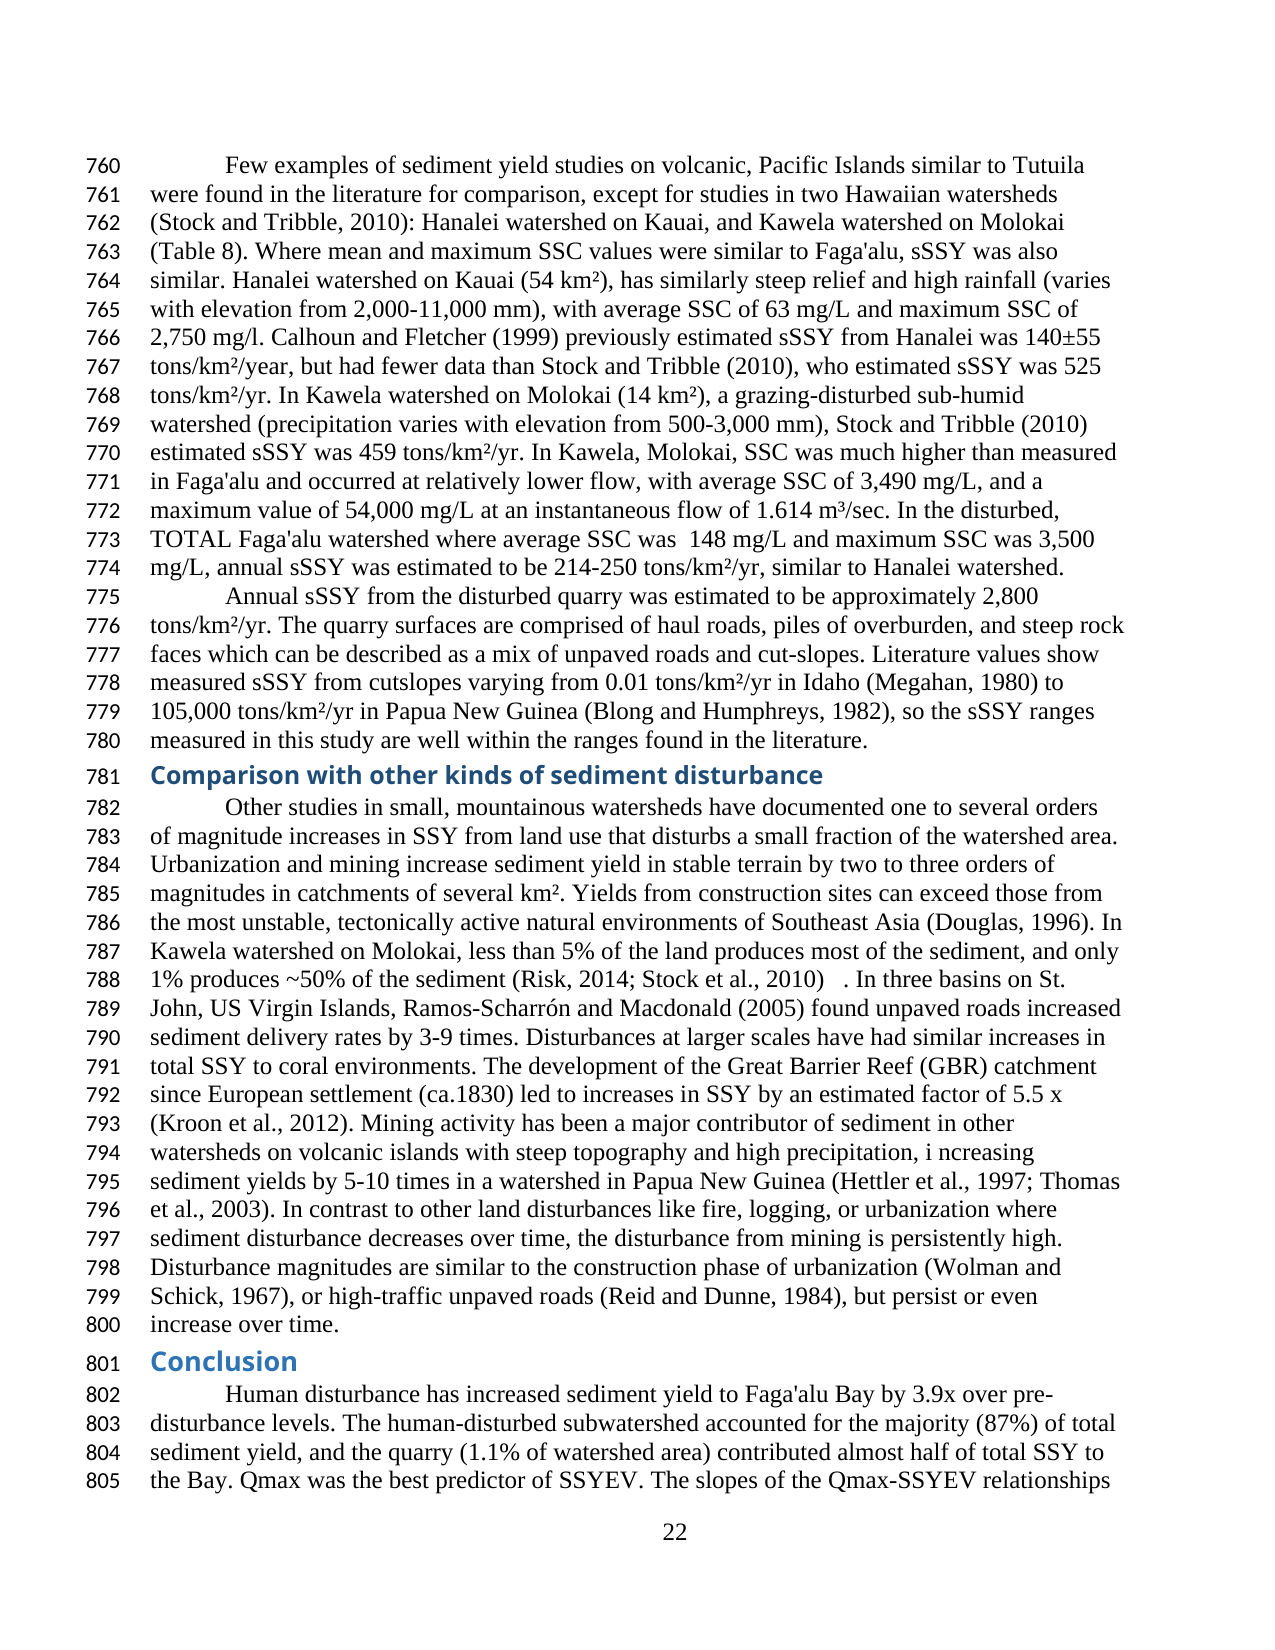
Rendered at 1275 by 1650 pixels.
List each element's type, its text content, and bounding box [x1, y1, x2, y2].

text Other studies in small, mountainous watersheds have documented one to several orders of magnitude increases in SSY from land use that disturbs a small fraction of the watershed area. Urbanization and mining increase sediment yield in stable terrain by two to three orders of magnitudes in catchments of several km². Yields from construction sites can exceed those from the most unstable, tectonically active natural environments of Southeast Asia (Douglas, 1996). In Kawela watershed on Molokai, less than 5% of the land produces most of the sediment, and only 1% produces ~50% of the sediment (Risk, 2014; Stock et al., 2010) . In three basins on St. John, US Virgin Islands, Ramos-Scharrón and Macdonald (2005) found unpaved roads increased sediment delivery rates by 3-9 times. Disturbances at larger scales have had similar increases in total SSY to coral environments. The development of the Great Barrier Reef (GBR) catchment since European settlement (ca.1830) led to increases in SSY by an estimated factor of 5.5 x (Kroon et al., 2012). Mining activity has been a major contributor of sediment in other watersheds on volcanic islands with steep topography and high precipitation, i ncreasing sediment yields by 5-10 times in a watershed in Papua New Guinea (Hettler et al., 1997; Thomas et al., 2003). In contrast to other land disturbances like fire, logging, or urbanization where sediment disturbance decreases over time, the disturbance from mining is persistently high. Disturbance magnitudes are similar to the construction phase of urbanization (Wolman and Schick, 1967), or high-traffic unpaved roads (Reid and Dunne, 1984), but persist or even increase over time. [150, 792, 1125, 1338]
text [150, 1379, 1125, 1494]
text Few examples of sediment yield studies on volcanic, Pacific Islands similar to Tutuila were found in the literature for comparison, except for studies in two Hawaiian watersheds (Stock and Tribble, 2010): Hanalei watershed on Kauai, and Kawela watershed on Molokai (Table 8). Where mean and maximum SSC values were similar to Faga'alu, sSSY was also similar. Hanalei watershed on Kauai (54 km²), has similarly steep relief and high rainfall (varies with elevation from 2,000-11,000 mm), with average SSC of 63 mg/L and maximum SSC of 2,750 mg/l. Calhoun and Fletcher (1999) previously estimated sSSY from Hanalei was 140±55 tons/km²/year, but had fewer data than Stock and Tribble (2010), who estimated sSSY was 525 tons/km²/yr. In Kawela watershed on Molokai (14 km²), a grazing-disturbed sub-humid watershed (precipitation varies with elevation from 500-3,000 mm), Stock and Tribble (2010) estimated sSSY was 459 tons/km²/yr. In Kawela, Molokai, SSC was much higher than measured in Faga'alu and occurred at relatively lower flow, with average SSC of 3,490 mg/L, and a maximum value of 54,000 mg/L at an instantaneous flow of 1.614 m³/sec. In the disturbed, TOTAL Faga'alu watershed where average SSC was 148 mg/L and maximum SSC was 3,500 mg/L, annual sSSY was estimated to be 214-250 tons/km²/yr, similar to Hanalei watershed. [150, 150, 1125, 581]
subtitle Comparison with other kinds of sediment disturbance [150, 758, 1125, 792]
subtitle Conclusion [150, 1342, 1125, 1379]
text Annual sSSY from the disturbed quarry was estimated to be approximately 2,800 tons/km²/yr. The quarry surfaces are comprised of haul roads, piles of overburden, and steep rock faces which can be described as a mix of unpaved roads and cut-slopes. Literature values show measured sSSY from cutslopes varying from 0.01 tons/km²/yr in Idaho (Megahan, 1980) to 105,000 tons/km²/yr in Papua New Guinea (Blong and Humphreys, 1982), so the sSSY ranges measured in this study are well within the ranges found in the literature. [150, 581, 1125, 754]
